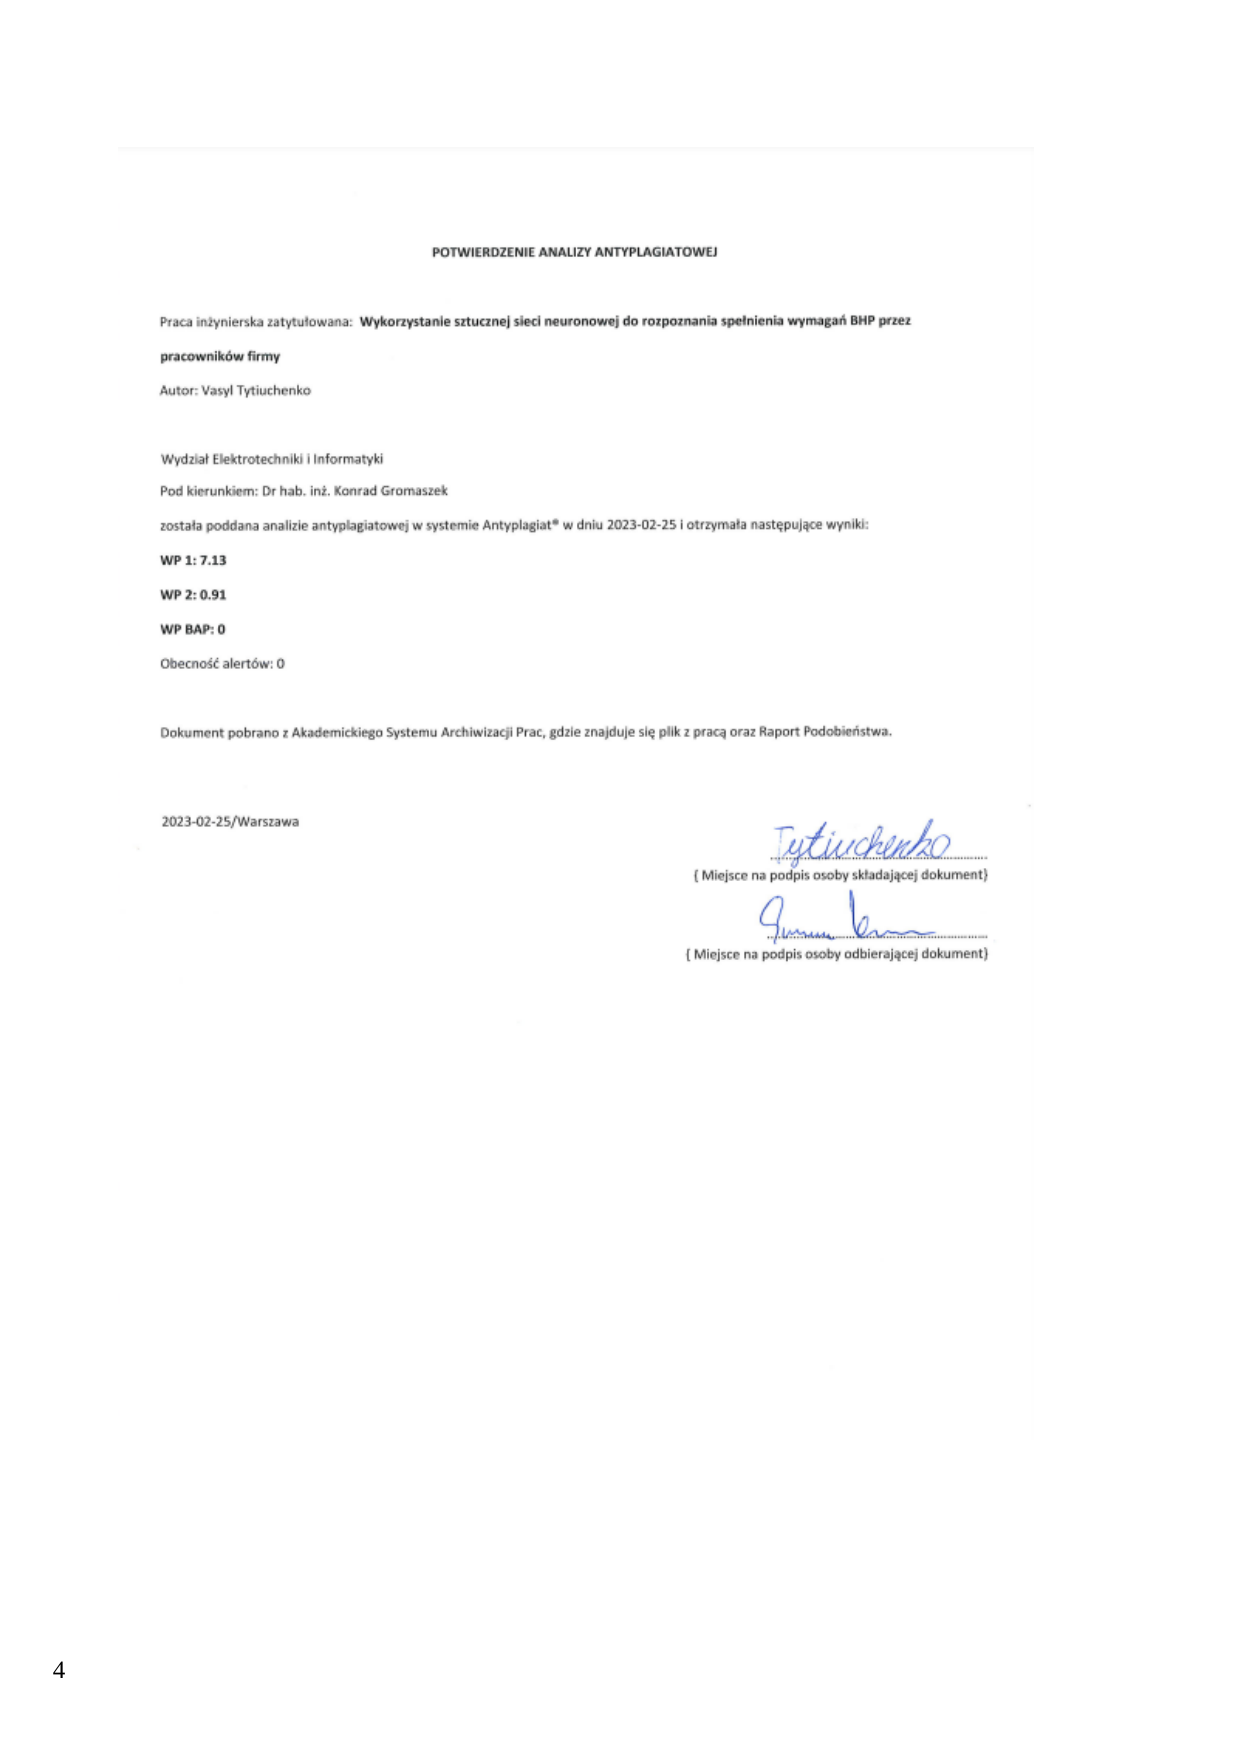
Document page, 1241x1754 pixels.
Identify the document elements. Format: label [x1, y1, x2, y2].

picture [118, 147, 1034, 1440]
